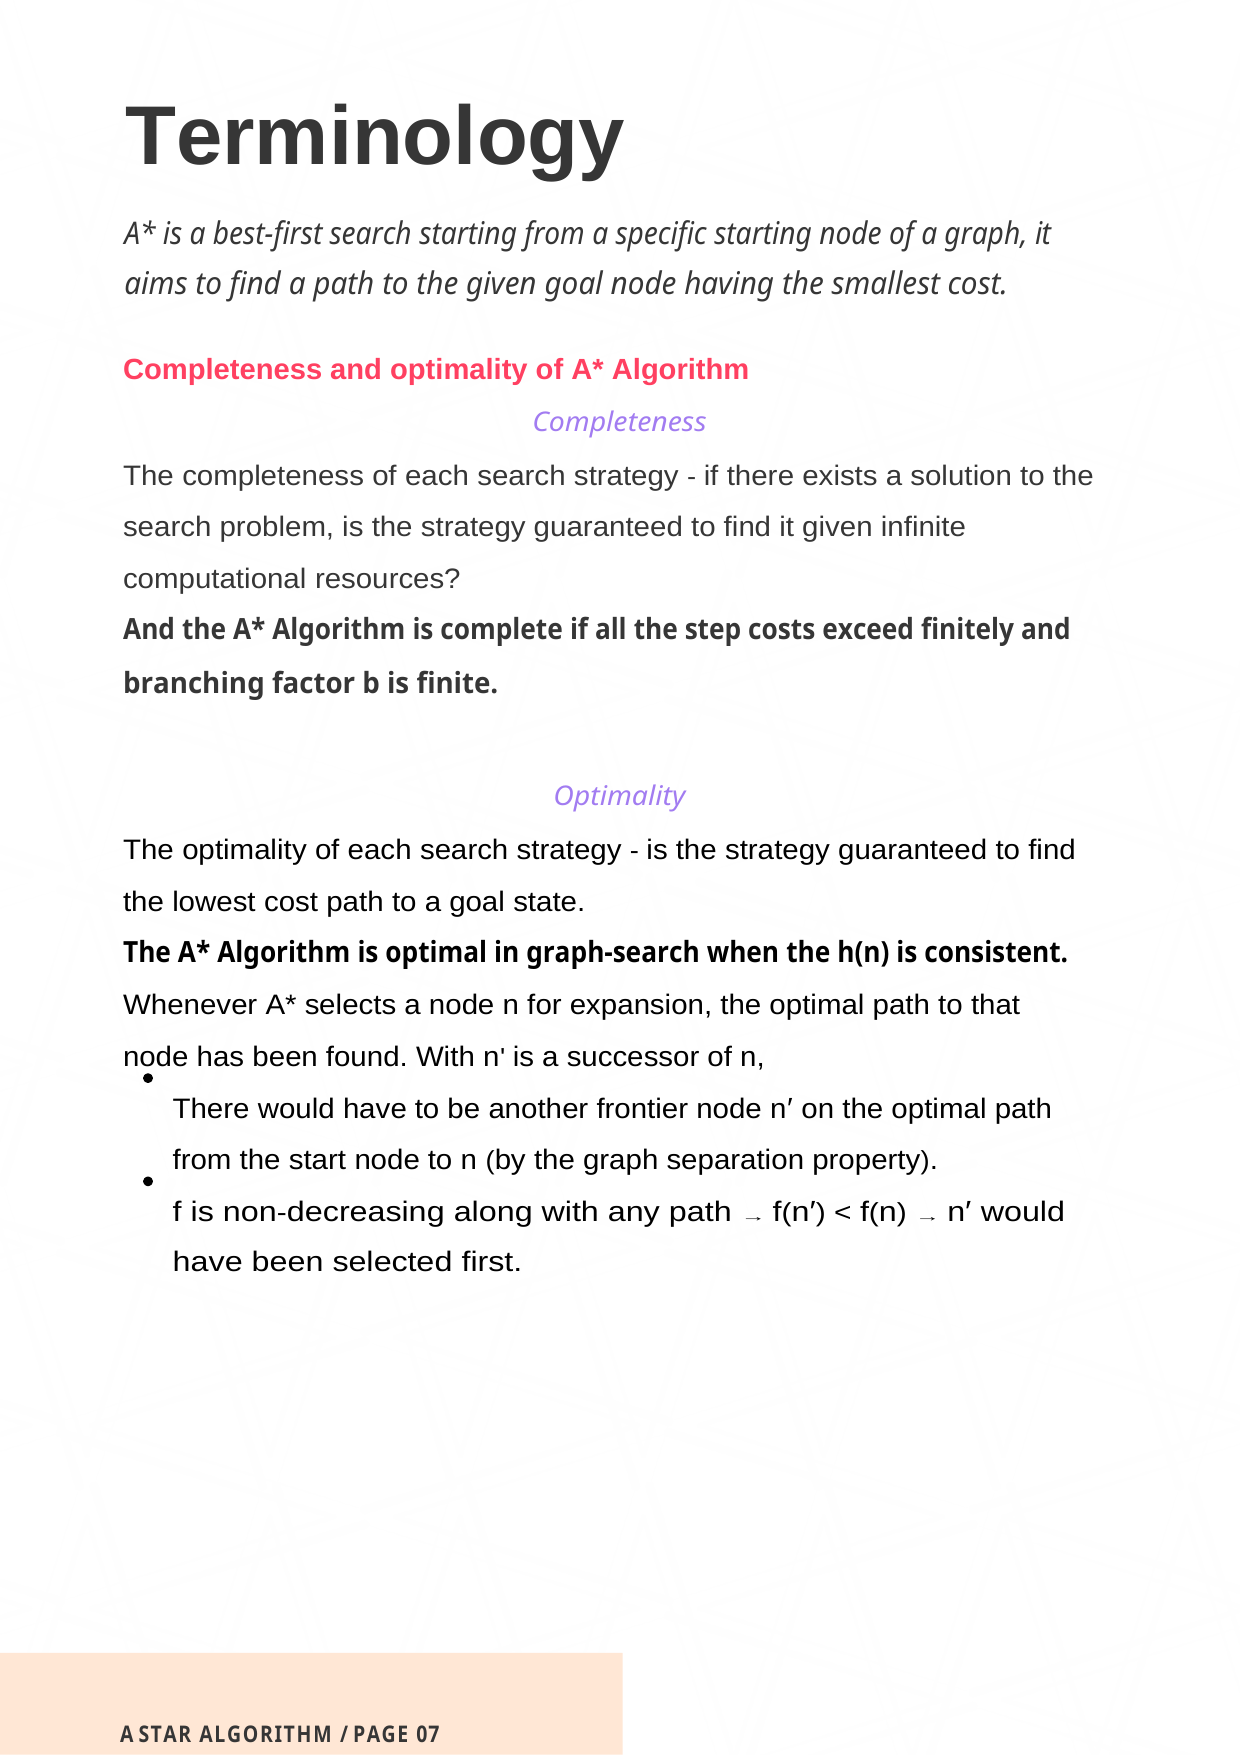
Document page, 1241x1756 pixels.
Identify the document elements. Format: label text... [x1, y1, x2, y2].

text A STAR ALGORITHM / PAGE 07 [120, 1718, 1144, 1750]
subtitle And the A* Algorithm is complete if all the step costs exceed finitely and [123, 614, 1144, 646]
subtitle branching factor b is finite. [123, 662, 1144, 702]
text f is non-decreasing along with any path → f(n′) < f(n) → n′ would have been selected first. [172, 1194, 1103, 1278]
text Terminology [125, 86, 1144, 182]
text Completeness [148, 402, 1090, 439]
text The optimality of each search strategy - is the strategy guaranteed to find the lowest cost path to a goal state. [123, 833, 1079, 917]
text The completeness of each search strategy - if there exists a solution to the search problem, is the strategy guaranteed to find it given infinite computational resources? [123, 458, 1144, 594]
picture [0, 0, 1241, 1755]
text There would have to be another frontier node n′ on the optimal path from the start node to n (by the graph separation property). [172, 1092, 1055, 1176]
subtitle Completeness and optimality of A* Algorithm [123, 352, 1144, 385]
subtitle A* is a best-first search starting from a specific starting node of a graph, it aims to find a path to the given goal node having the smallest cost. [124, 211, 1111, 303]
text Whenever A* selects a node n for expansion, the optimal path to that node has been found. With n' is a successor of n, [123, 988, 1024, 1072]
text Optimality [148, 777, 1090, 814]
subtitle The A* Algorithm is optimal in graph-search when the h(n) is consistent. [123, 937, 1144, 969]
